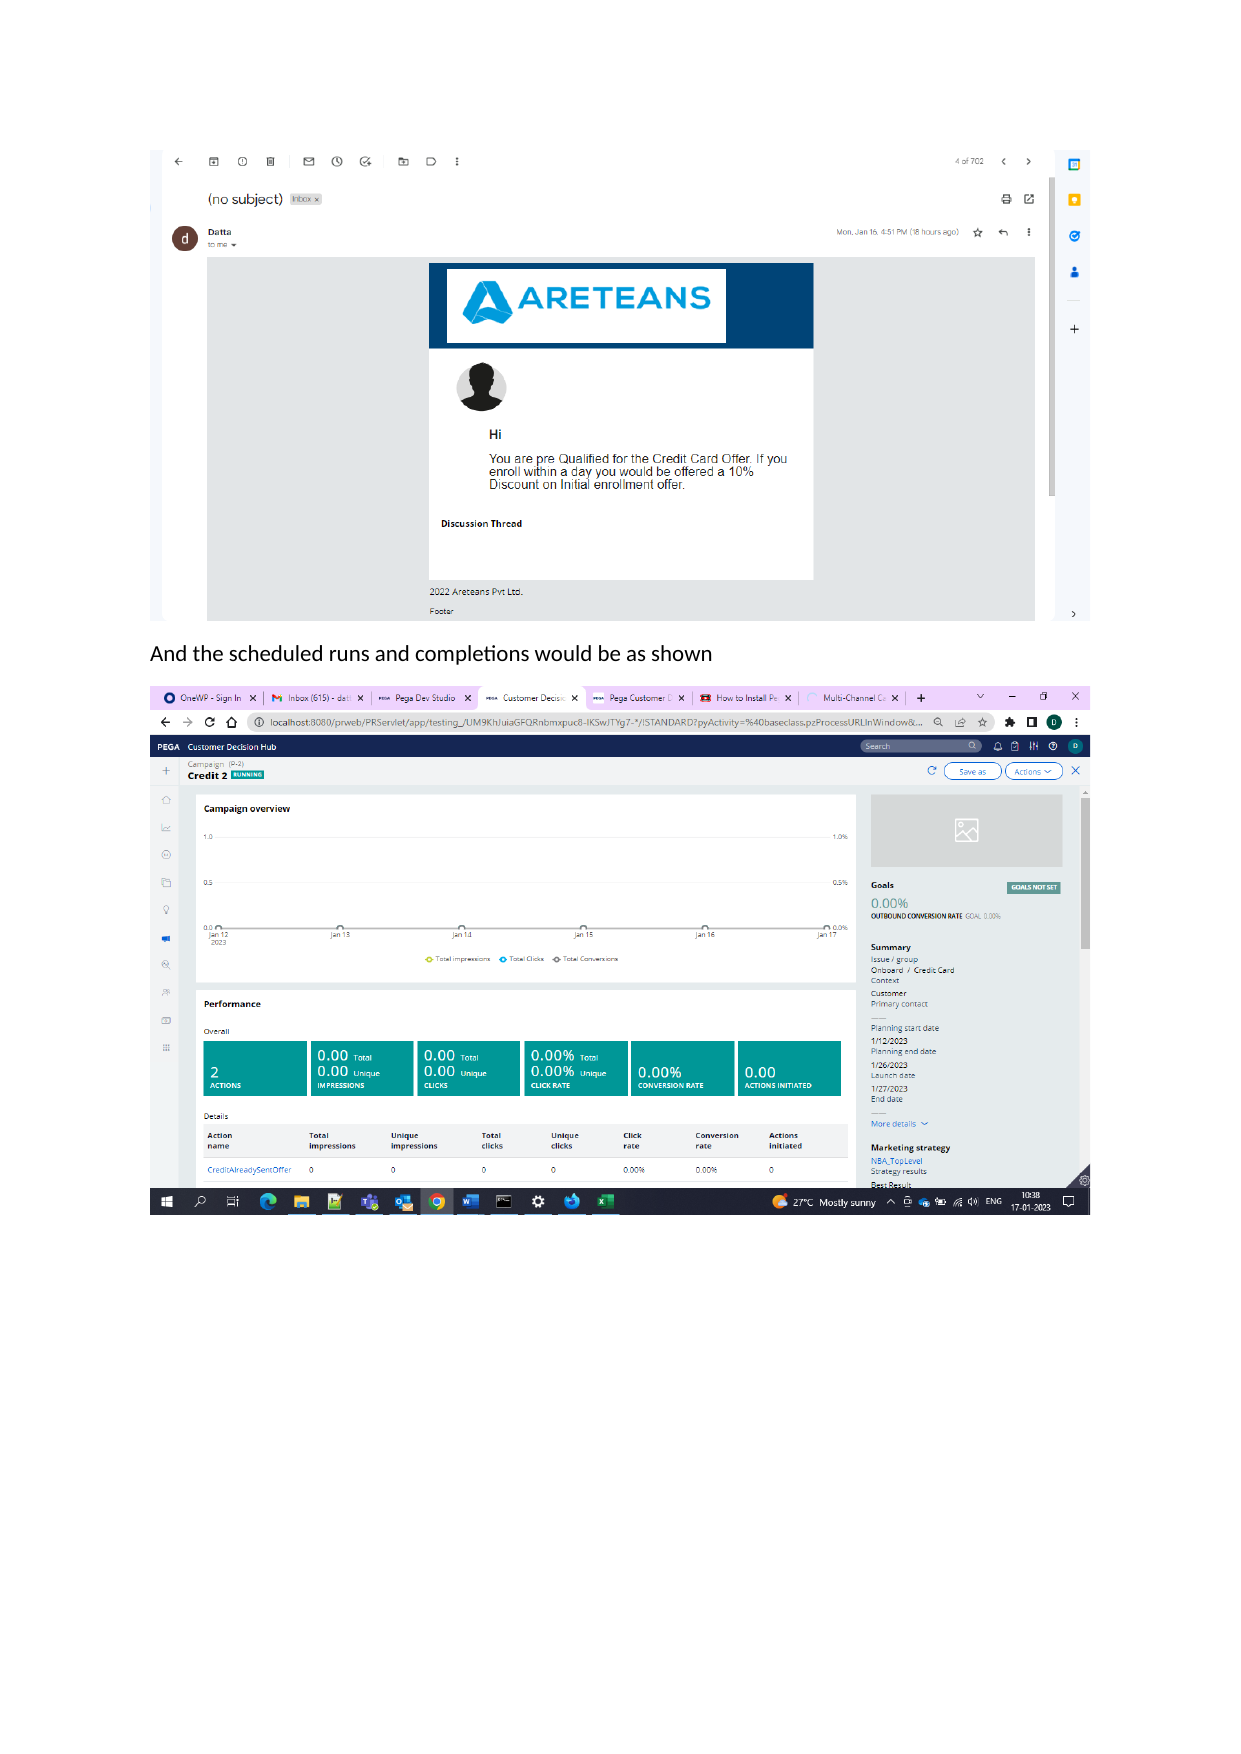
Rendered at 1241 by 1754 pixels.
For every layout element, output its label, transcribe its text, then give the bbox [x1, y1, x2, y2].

picture [150, 686, 1091, 1215]
text And the scheduled runs and completions would be as shown [150, 639, 1090, 667]
picture [150, 150, 1091, 621]
